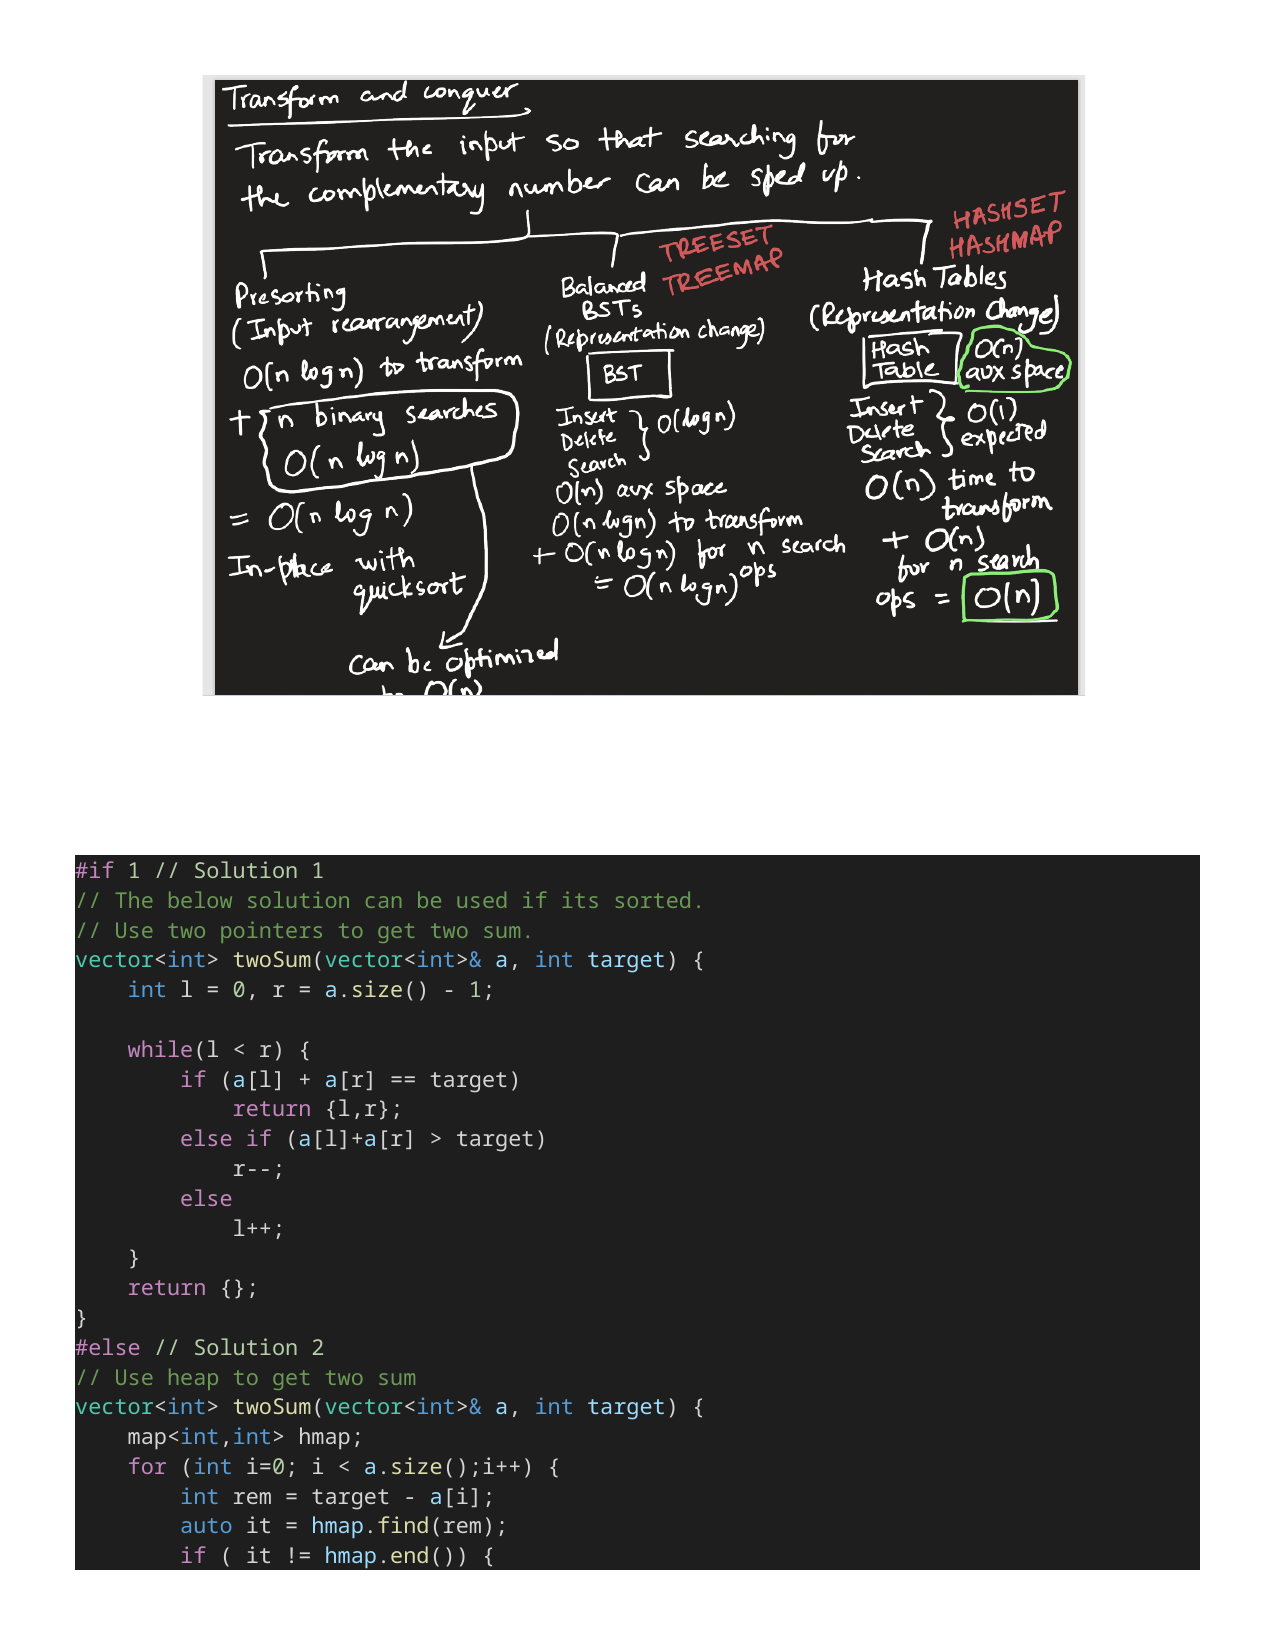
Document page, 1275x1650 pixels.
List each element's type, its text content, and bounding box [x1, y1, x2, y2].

picture [202, 75, 1086, 696]
text vector<int> twoSum(vector<int>& a, int target) { [75, 1391, 1200, 1421]
text } [75, 1242, 1200, 1272]
text if ( it != hmap.end()) { [75, 1540, 1200, 1570]
text } [75, 1302, 1200, 1332]
text r--; [75, 1153, 1200, 1183]
text #else // Solution 2 [75, 1332, 1200, 1362]
text auto it = hmap.find(rem); [75, 1511, 1200, 1540]
text vector<int> twoSum(vector<int>& a, int target) { [75, 944, 1200, 974]
text map<int,int> hmap; [75, 1421, 1200, 1451]
text while(l < r) { [75, 1034, 1200, 1064]
text // The below solution can be used if its sorted. [75, 885, 1200, 915]
text #if 1 // Solution 1 [75, 855, 1200, 885]
text return {l,r}; [75, 1093, 1200, 1123]
text int l = 0, r = a.size() - 1; [75, 974, 1200, 1004]
text if (a[l] + a[r] == target) [75, 1064, 1200, 1093]
text else if (a[l]+a[r] > target) [75, 1123, 1200, 1153]
text for (int i=0; i < a.size();i++) { [75, 1451, 1200, 1481]
text else [75, 1183, 1200, 1213]
text // Use heap to get two sum [75, 1362, 1200, 1391]
text int rem = target - a[i]; [75, 1481, 1200, 1511]
text // Use two pointers to get two sum. [75, 915, 1200, 944]
text l++; [75, 1213, 1200, 1242]
text return {}; [75, 1272, 1200, 1302]
